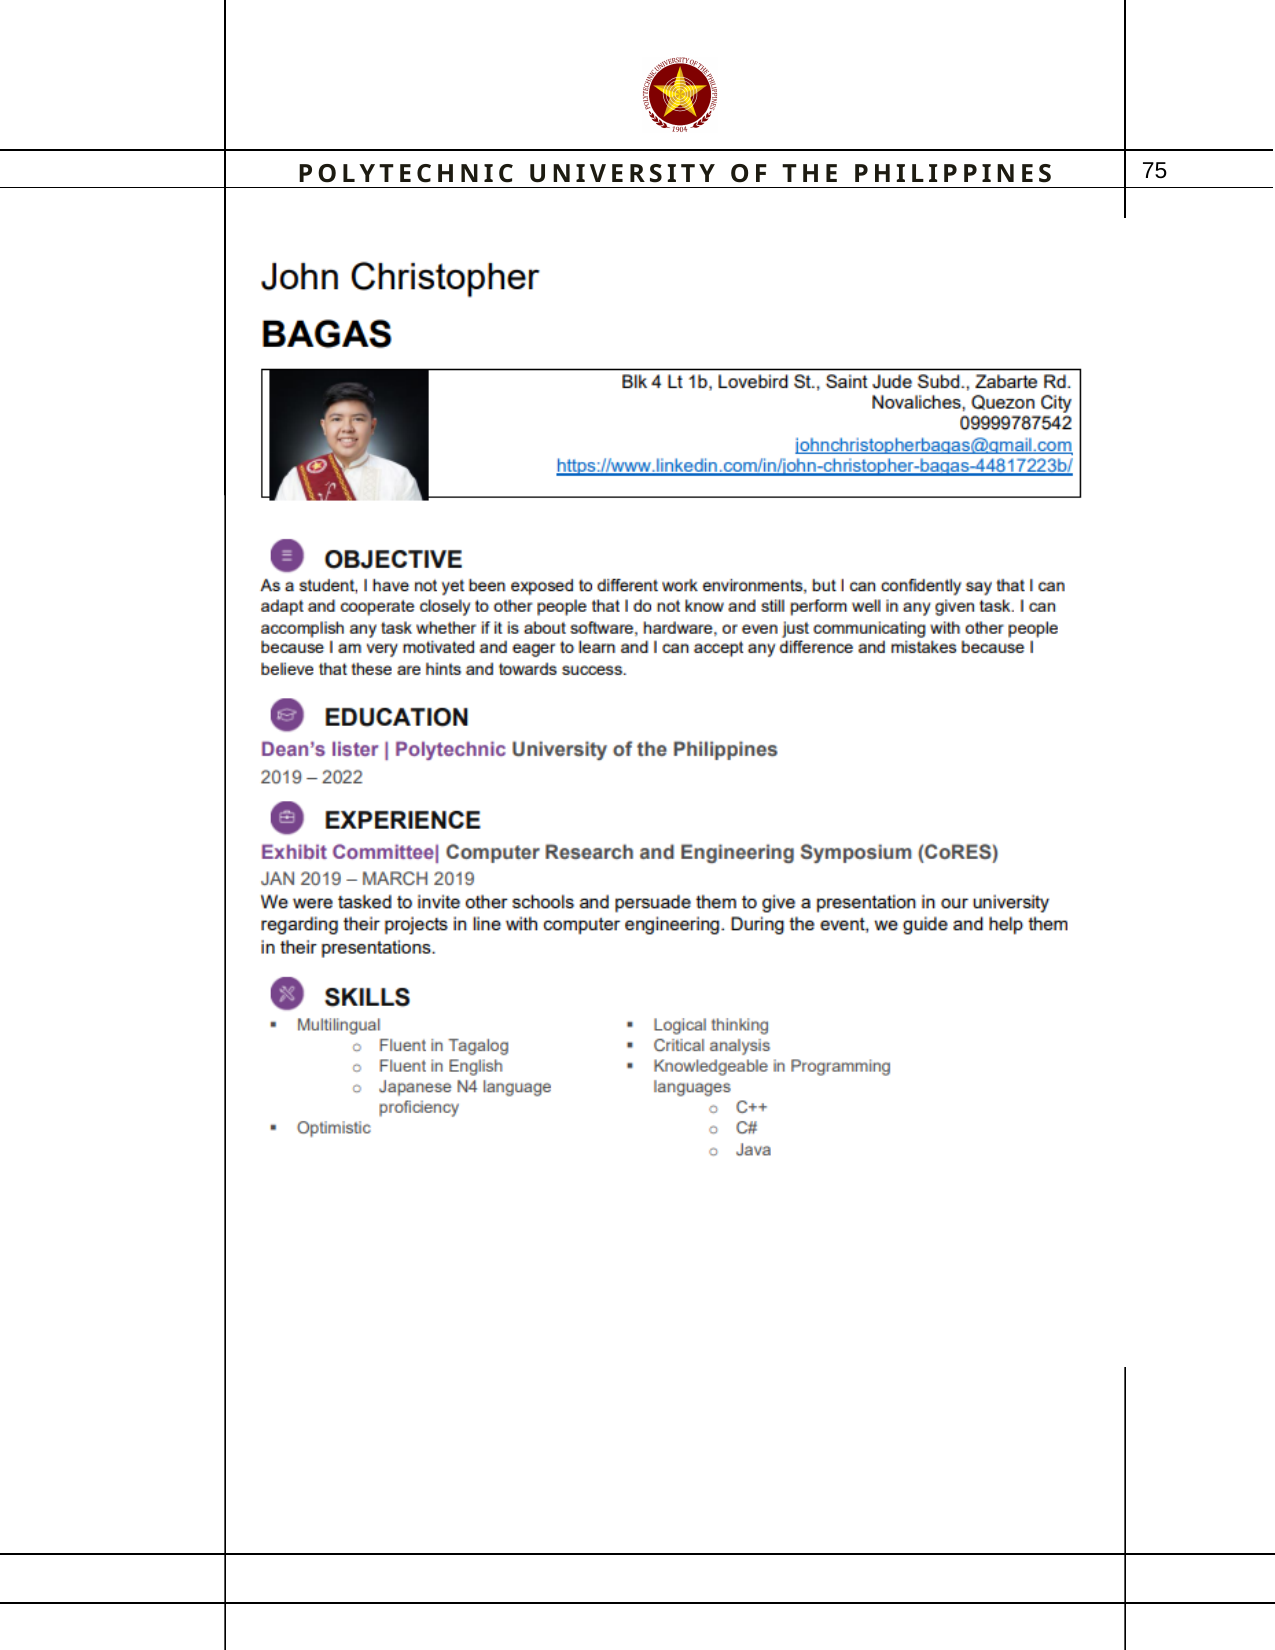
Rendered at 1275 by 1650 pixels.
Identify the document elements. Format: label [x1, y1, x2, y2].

picture [227, 218, 1128, 1367]
picture [642, 57, 718, 133]
